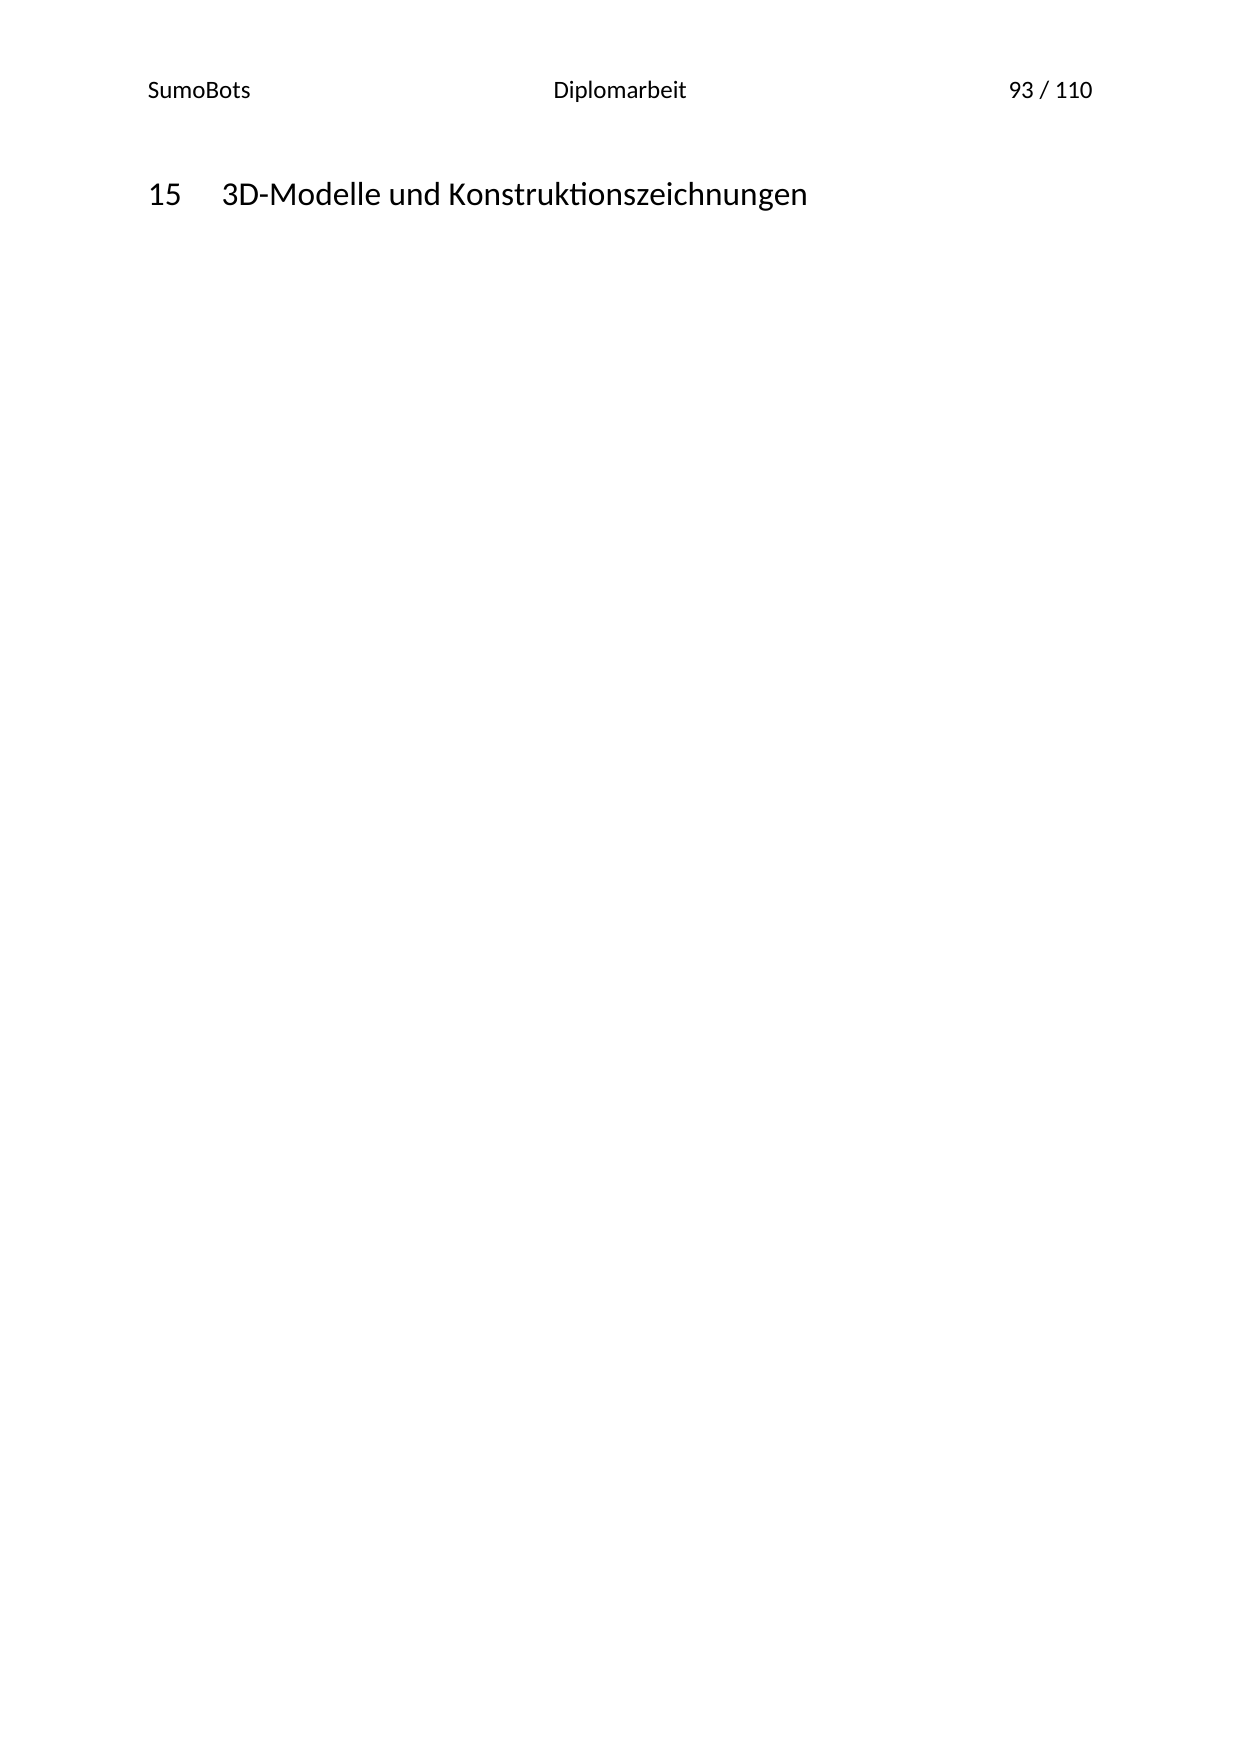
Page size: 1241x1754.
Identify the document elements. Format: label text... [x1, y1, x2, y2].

subtitle 3D-Modelle und Konstruktionszeichnungen [148, 173, 1093, 213]
